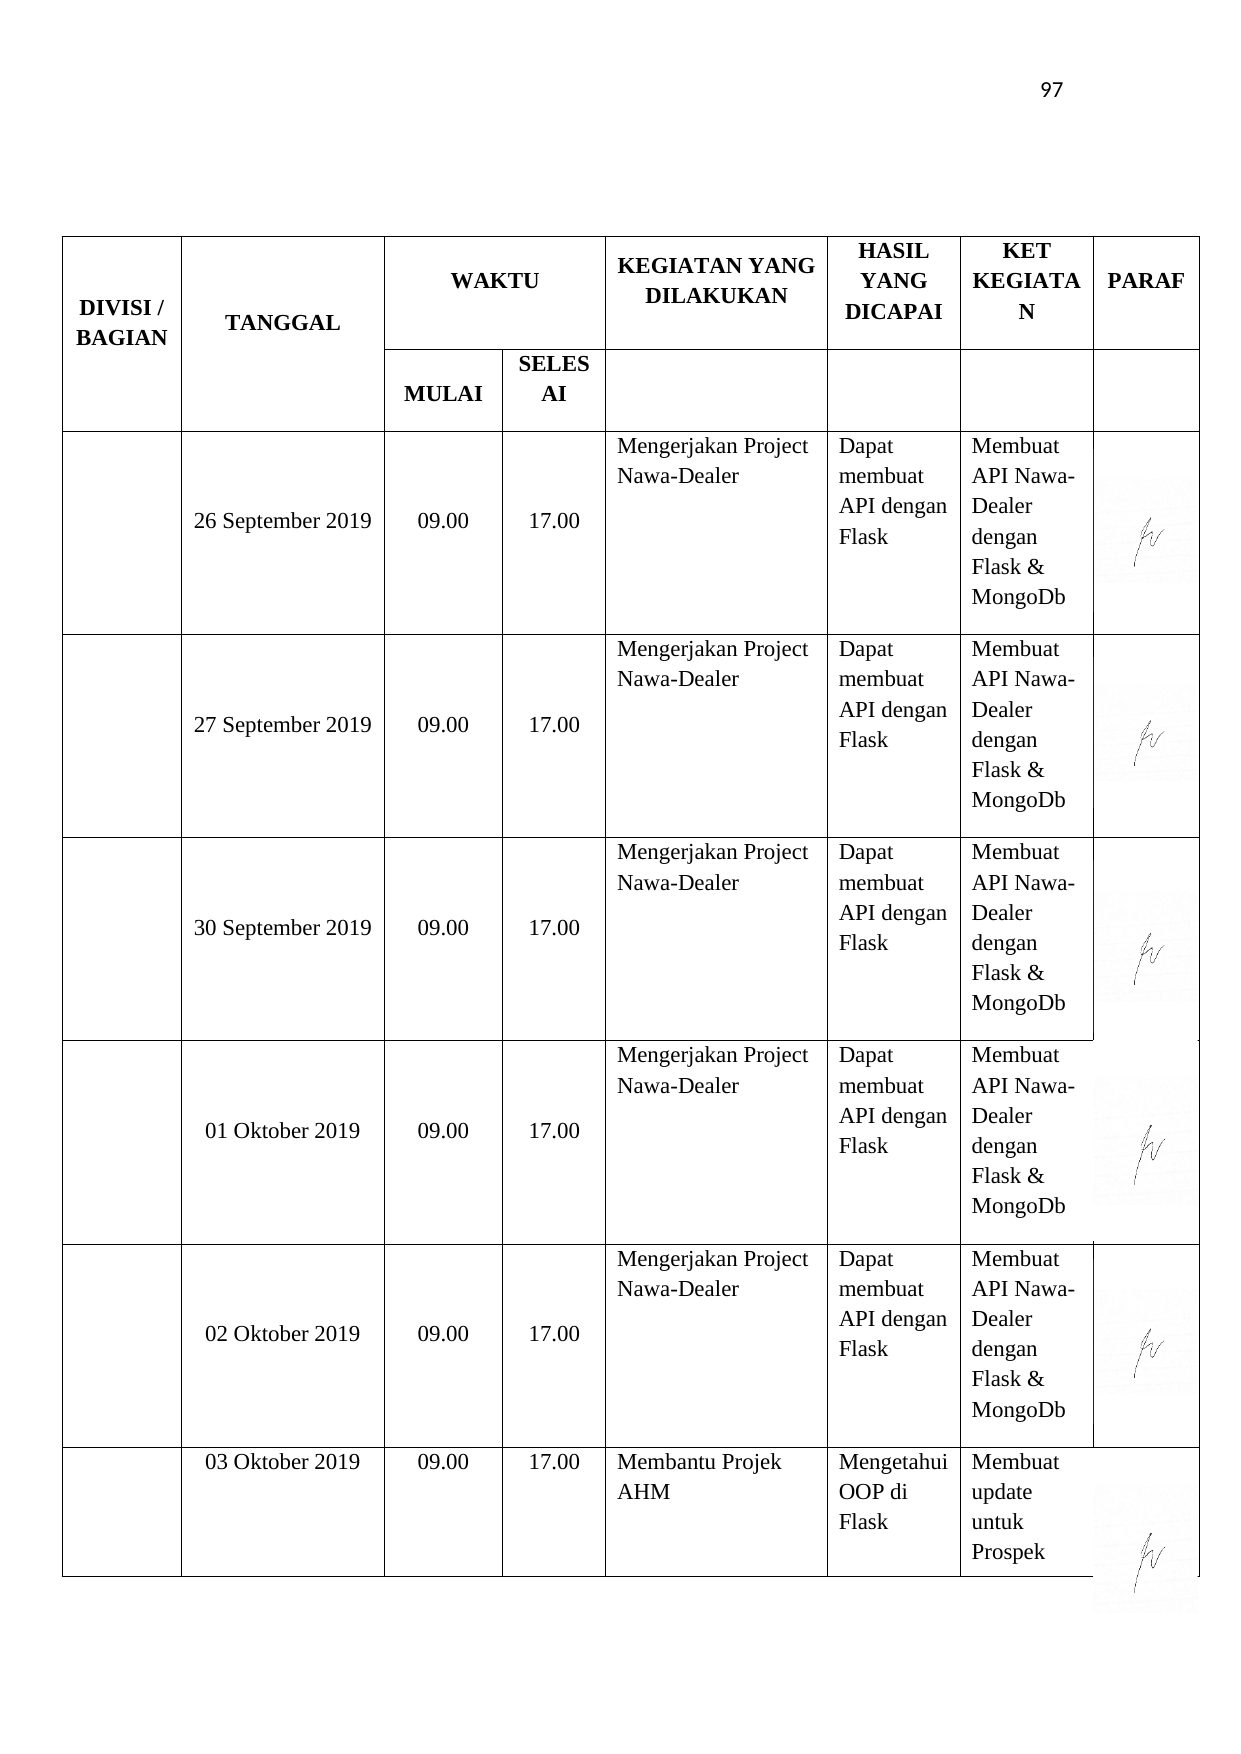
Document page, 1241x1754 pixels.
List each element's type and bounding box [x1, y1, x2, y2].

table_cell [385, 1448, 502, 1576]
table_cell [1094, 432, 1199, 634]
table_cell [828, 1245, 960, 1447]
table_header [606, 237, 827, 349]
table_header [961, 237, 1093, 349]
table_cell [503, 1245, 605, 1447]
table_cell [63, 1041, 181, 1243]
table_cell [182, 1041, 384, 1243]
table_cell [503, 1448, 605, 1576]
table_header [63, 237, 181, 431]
picture [1093, 657, 1197, 808]
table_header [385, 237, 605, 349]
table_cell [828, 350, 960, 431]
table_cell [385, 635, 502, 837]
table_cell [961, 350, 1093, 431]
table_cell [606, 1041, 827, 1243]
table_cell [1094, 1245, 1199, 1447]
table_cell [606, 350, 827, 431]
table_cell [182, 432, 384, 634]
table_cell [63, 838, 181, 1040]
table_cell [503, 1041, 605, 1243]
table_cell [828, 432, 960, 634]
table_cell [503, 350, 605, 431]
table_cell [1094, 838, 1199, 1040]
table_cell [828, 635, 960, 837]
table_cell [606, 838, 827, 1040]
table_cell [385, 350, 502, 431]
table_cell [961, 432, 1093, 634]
picture [1093, 1040, 1198, 1241]
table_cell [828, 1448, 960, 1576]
picture [1093, 1448, 1198, 1649]
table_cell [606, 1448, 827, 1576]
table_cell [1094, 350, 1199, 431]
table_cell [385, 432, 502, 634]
picture [1093, 860, 1197, 1033]
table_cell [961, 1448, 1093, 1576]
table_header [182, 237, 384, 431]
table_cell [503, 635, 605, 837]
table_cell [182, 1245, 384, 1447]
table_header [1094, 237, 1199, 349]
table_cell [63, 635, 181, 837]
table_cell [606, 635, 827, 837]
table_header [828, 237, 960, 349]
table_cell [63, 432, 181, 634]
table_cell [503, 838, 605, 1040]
picture [1093, 1259, 1197, 1424]
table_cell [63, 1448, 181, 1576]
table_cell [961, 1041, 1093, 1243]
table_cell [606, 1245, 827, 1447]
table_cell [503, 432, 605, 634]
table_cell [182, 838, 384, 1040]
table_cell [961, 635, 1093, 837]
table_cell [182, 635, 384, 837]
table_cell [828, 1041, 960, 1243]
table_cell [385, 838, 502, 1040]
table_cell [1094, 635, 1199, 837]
picture [1093, 449, 1197, 612]
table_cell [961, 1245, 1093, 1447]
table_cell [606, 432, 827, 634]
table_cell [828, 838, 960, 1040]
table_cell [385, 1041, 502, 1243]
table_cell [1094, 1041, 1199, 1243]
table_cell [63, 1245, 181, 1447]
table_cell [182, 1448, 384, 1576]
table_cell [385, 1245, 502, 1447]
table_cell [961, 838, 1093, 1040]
